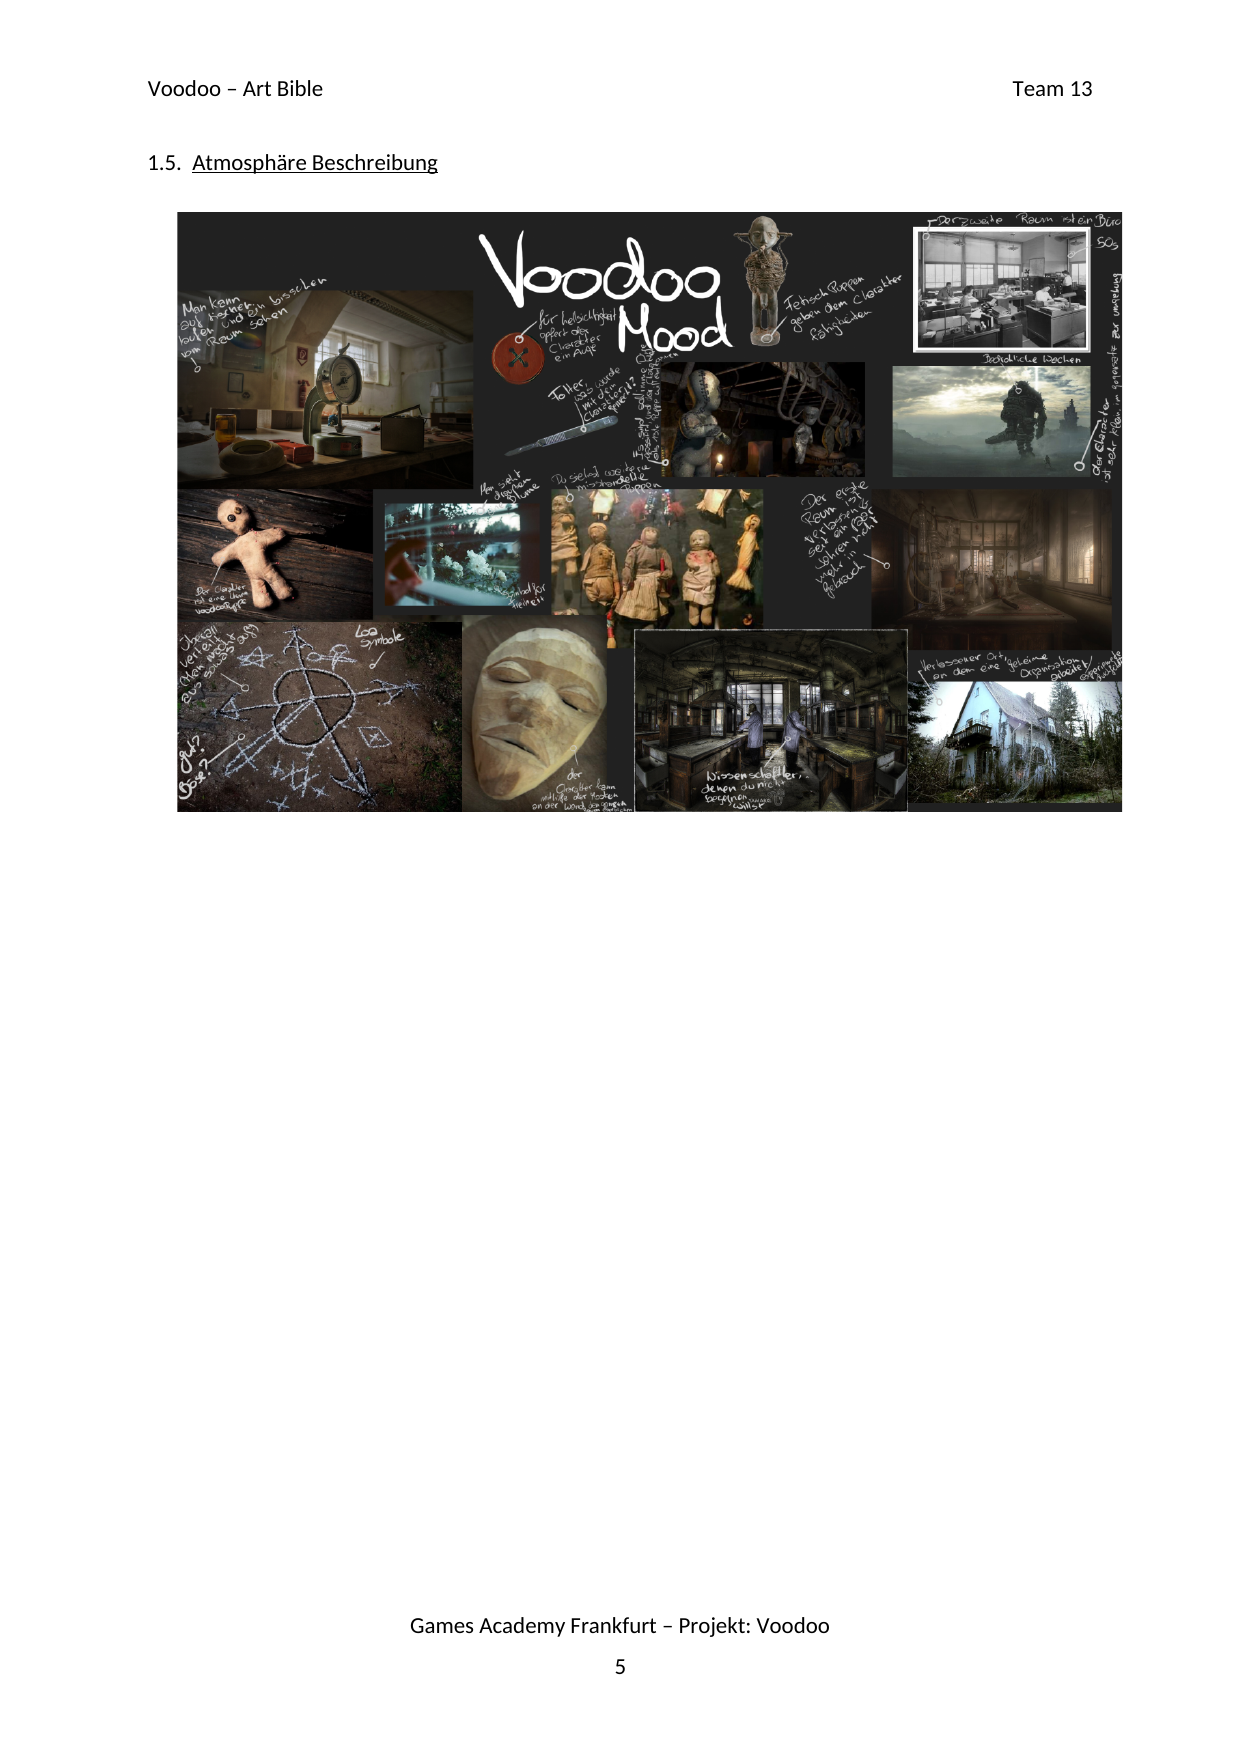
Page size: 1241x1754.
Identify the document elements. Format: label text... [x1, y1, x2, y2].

picture [177, 212, 1123, 812]
list Atmosphäre Beschreibung [147, 148, 1093, 176]
